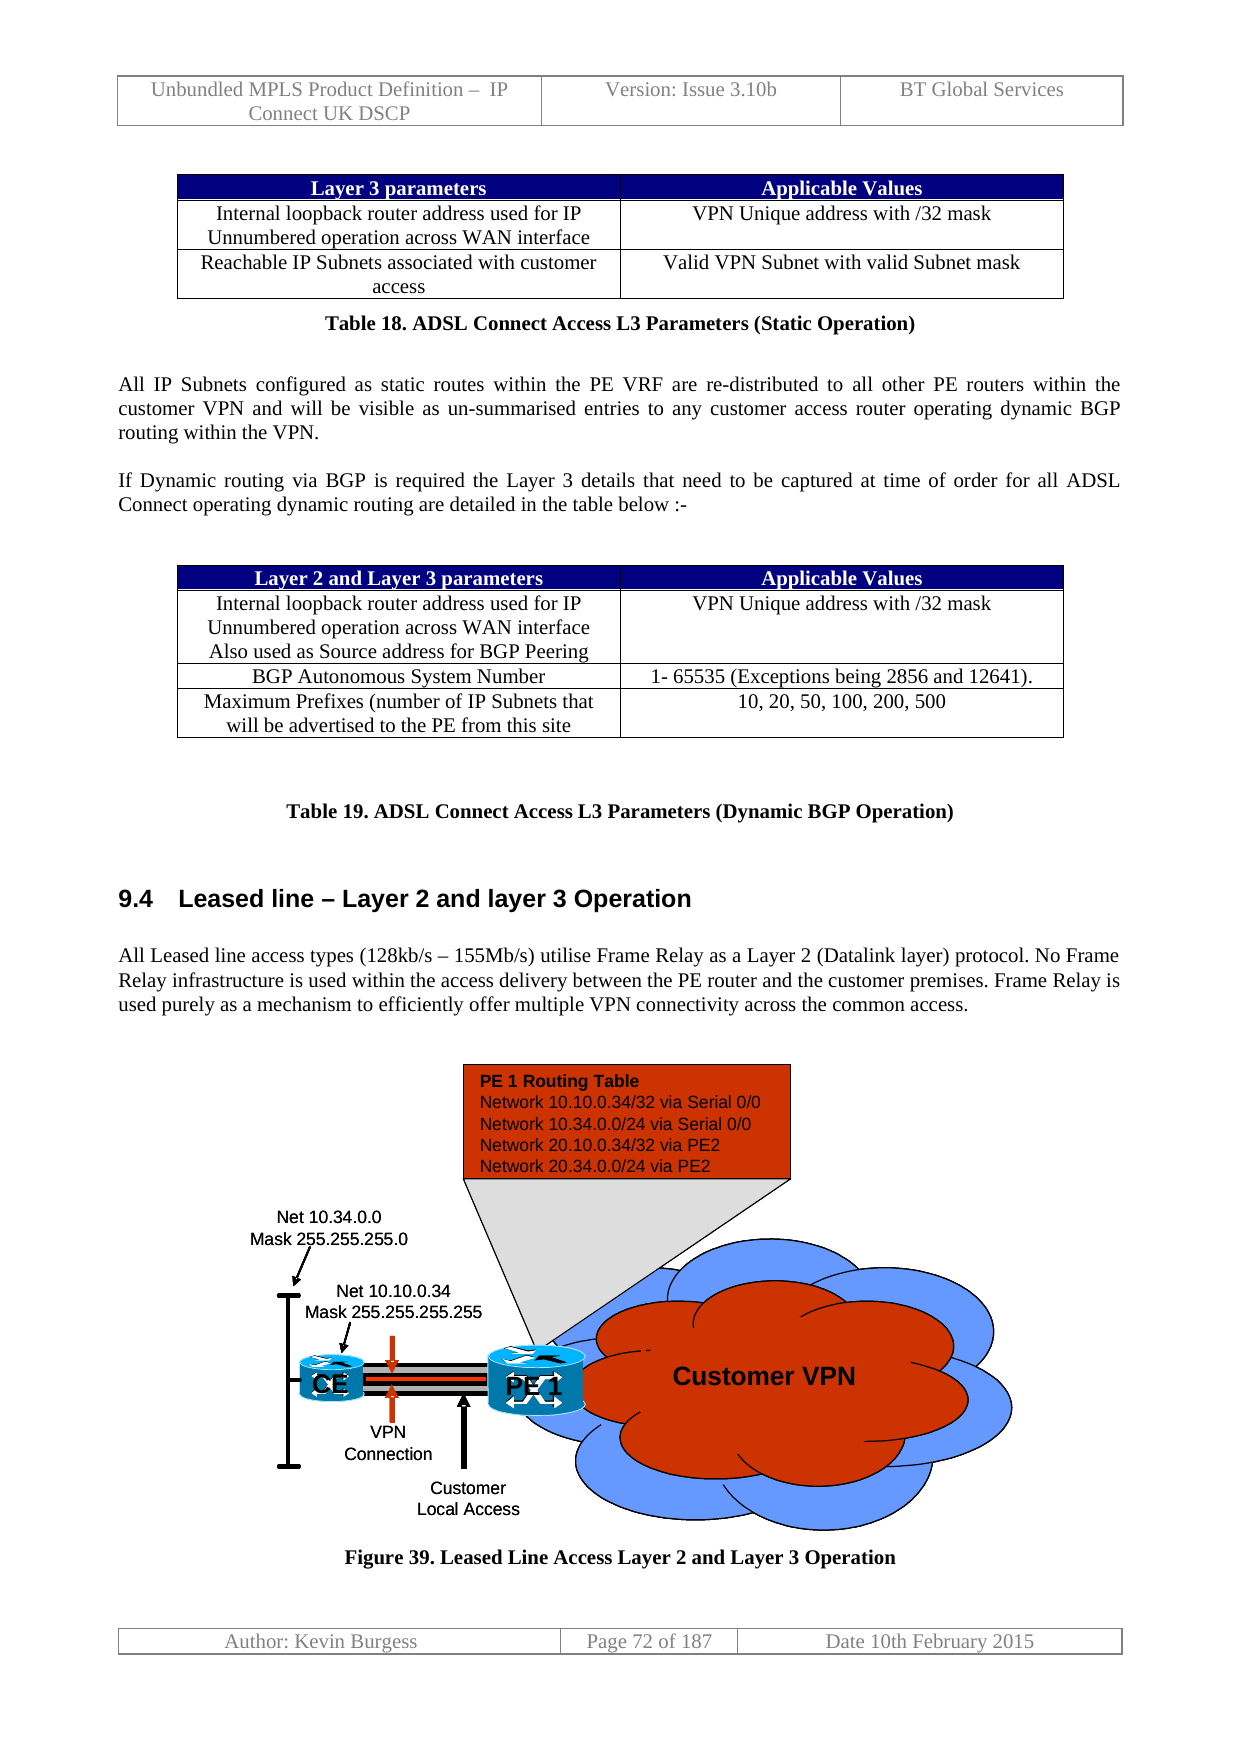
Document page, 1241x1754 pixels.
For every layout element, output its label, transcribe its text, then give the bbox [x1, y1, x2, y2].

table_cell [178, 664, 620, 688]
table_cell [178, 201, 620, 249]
subtitle Leased line – Layer 2 and layer 3 Operation [118, 884, 1122, 913]
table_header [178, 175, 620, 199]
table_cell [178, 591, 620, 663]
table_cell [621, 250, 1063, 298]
text All IP Subnets configured as static routes within the PE VRF are re-distributed to all other PE routers within the customer VPN and will be visible as un-summarised entries to any customer access router operating dynamic BGP routing within the VPN. [118, 372, 1122, 444]
text Figure 39. Leased Line Access Layer 2 and Layer 3 Operation [118, 1545, 1122, 1569]
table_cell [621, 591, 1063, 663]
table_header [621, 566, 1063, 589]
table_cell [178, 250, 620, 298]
text If Dynamic routing via BGP is required the Layer 3 details that need to be captured at time of order for all ADSL Connect operating dynamic routing are detailed in the table below :- [118, 468, 1122, 516]
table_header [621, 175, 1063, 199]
text All Leased line access types (128kb/s – 155Mb/s) utilise Frame Relay as a Layer 2 (Datalink layer) protocol. No Frame Relay infrastructure is used within the access delivery between the PE router and the customer premises. Frame Relay is used purely as a mechanism to efficiently offer multiple VPN connectivity across the common access. [118, 943, 1122, 1016]
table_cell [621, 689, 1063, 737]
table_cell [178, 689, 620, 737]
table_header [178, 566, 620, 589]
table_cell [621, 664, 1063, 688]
text Table 19. ADSL Connect Access L3 Parameters (Dynamic BGP Operation) [118, 799, 1122, 823]
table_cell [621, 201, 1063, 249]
text Table 18. ADSL Connect Access L3 Parameters (Static Operation) [118, 311, 1122, 335]
